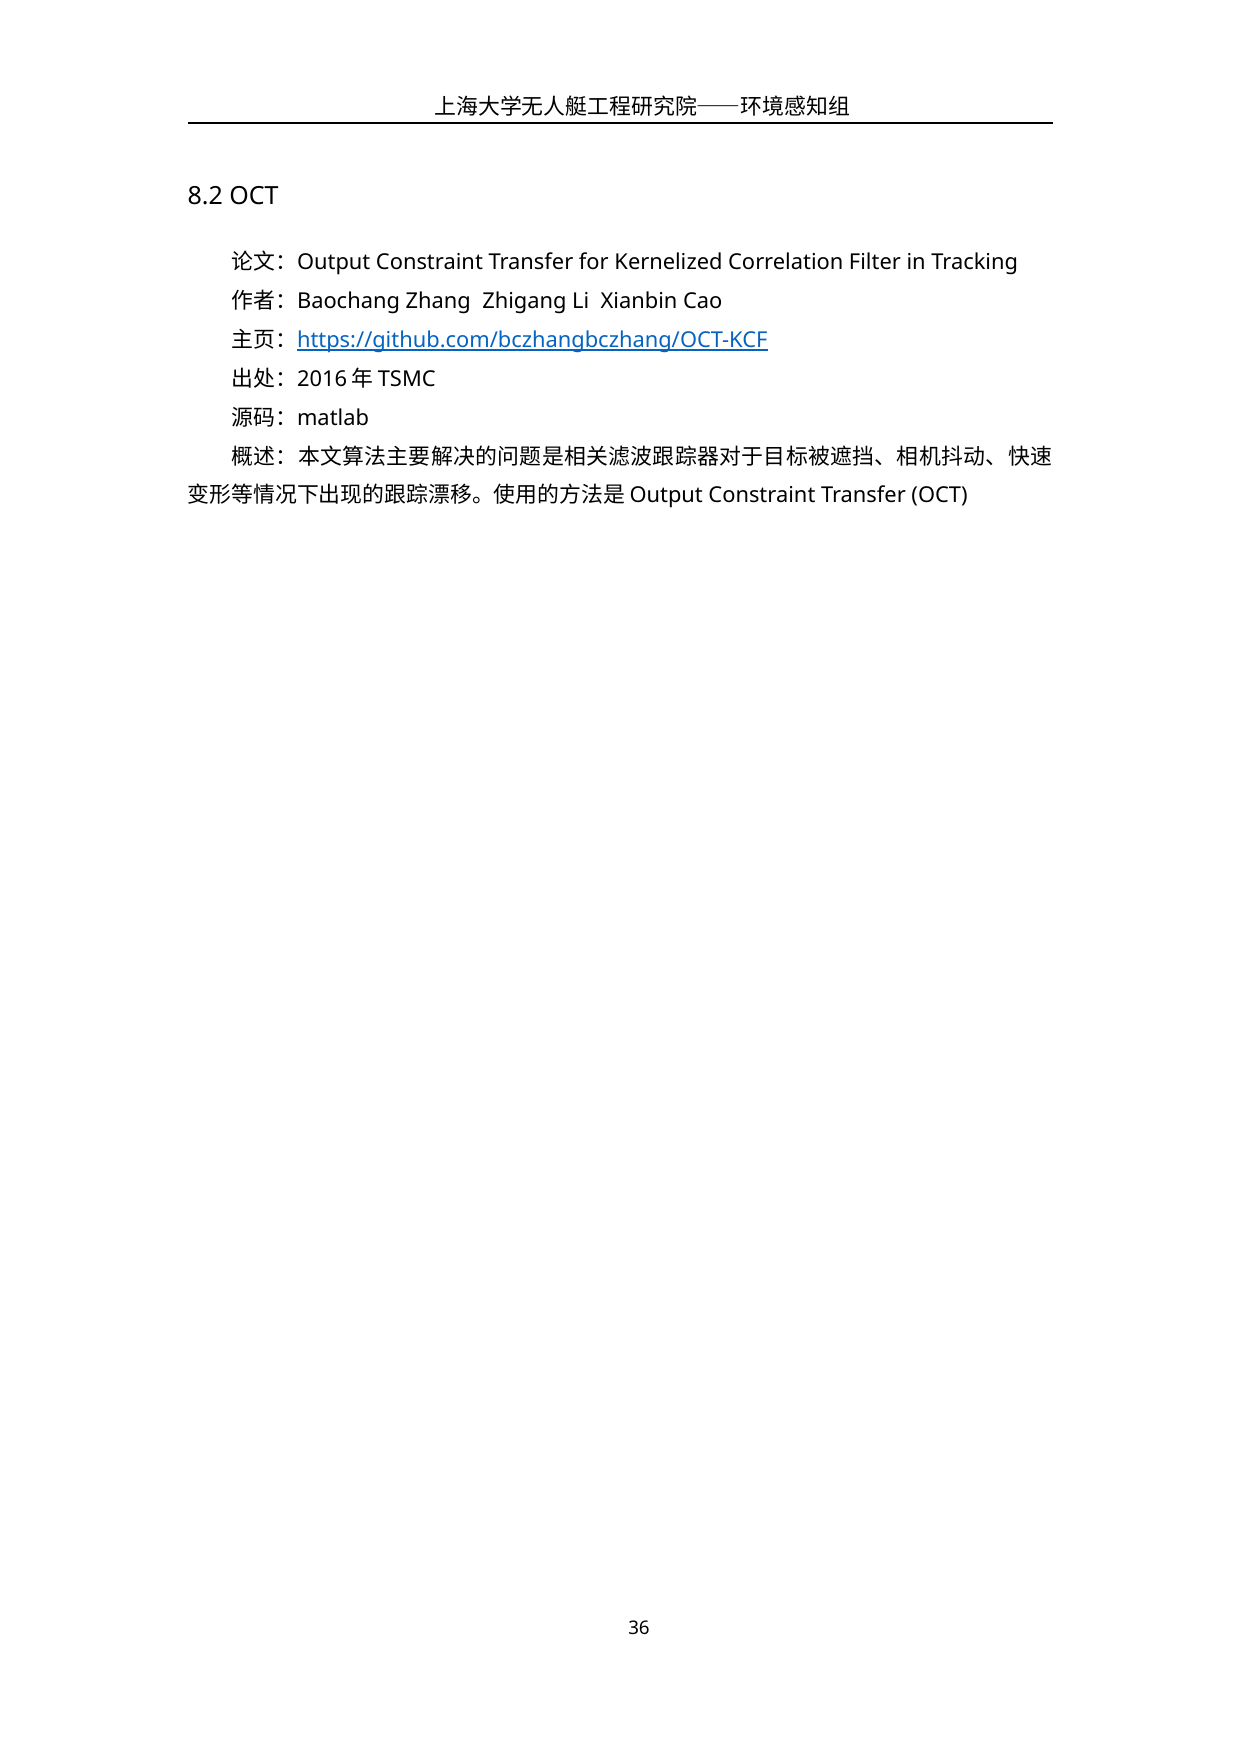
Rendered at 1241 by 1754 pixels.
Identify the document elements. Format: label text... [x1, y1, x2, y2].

subtitle 8.2 OCT [187, 162, 1053, 227]
text 论文：Output Constraint Transfer for Kernelized Correlation Filter in Tracking [187, 244, 1053, 276]
text 源码：matlab [187, 399, 1053, 432]
text 概述：本文算法主要解决的问题是相关滤波跟踪器对于目标被遮挡、相机抖动、快速变形等情况下出现的跟踪漂移。使用的方法是Output Constraint Transfer (OCT) [187, 438, 1053, 510]
text 出处：2016年TSMC [187, 361, 1053, 393]
text 主页：https://github.com/bczhangbczhang/OCT-KCF [187, 322, 1053, 354]
text 作者：Baochang Zhang Zhigang Li Xianbin Cao [187, 283, 1053, 315]
